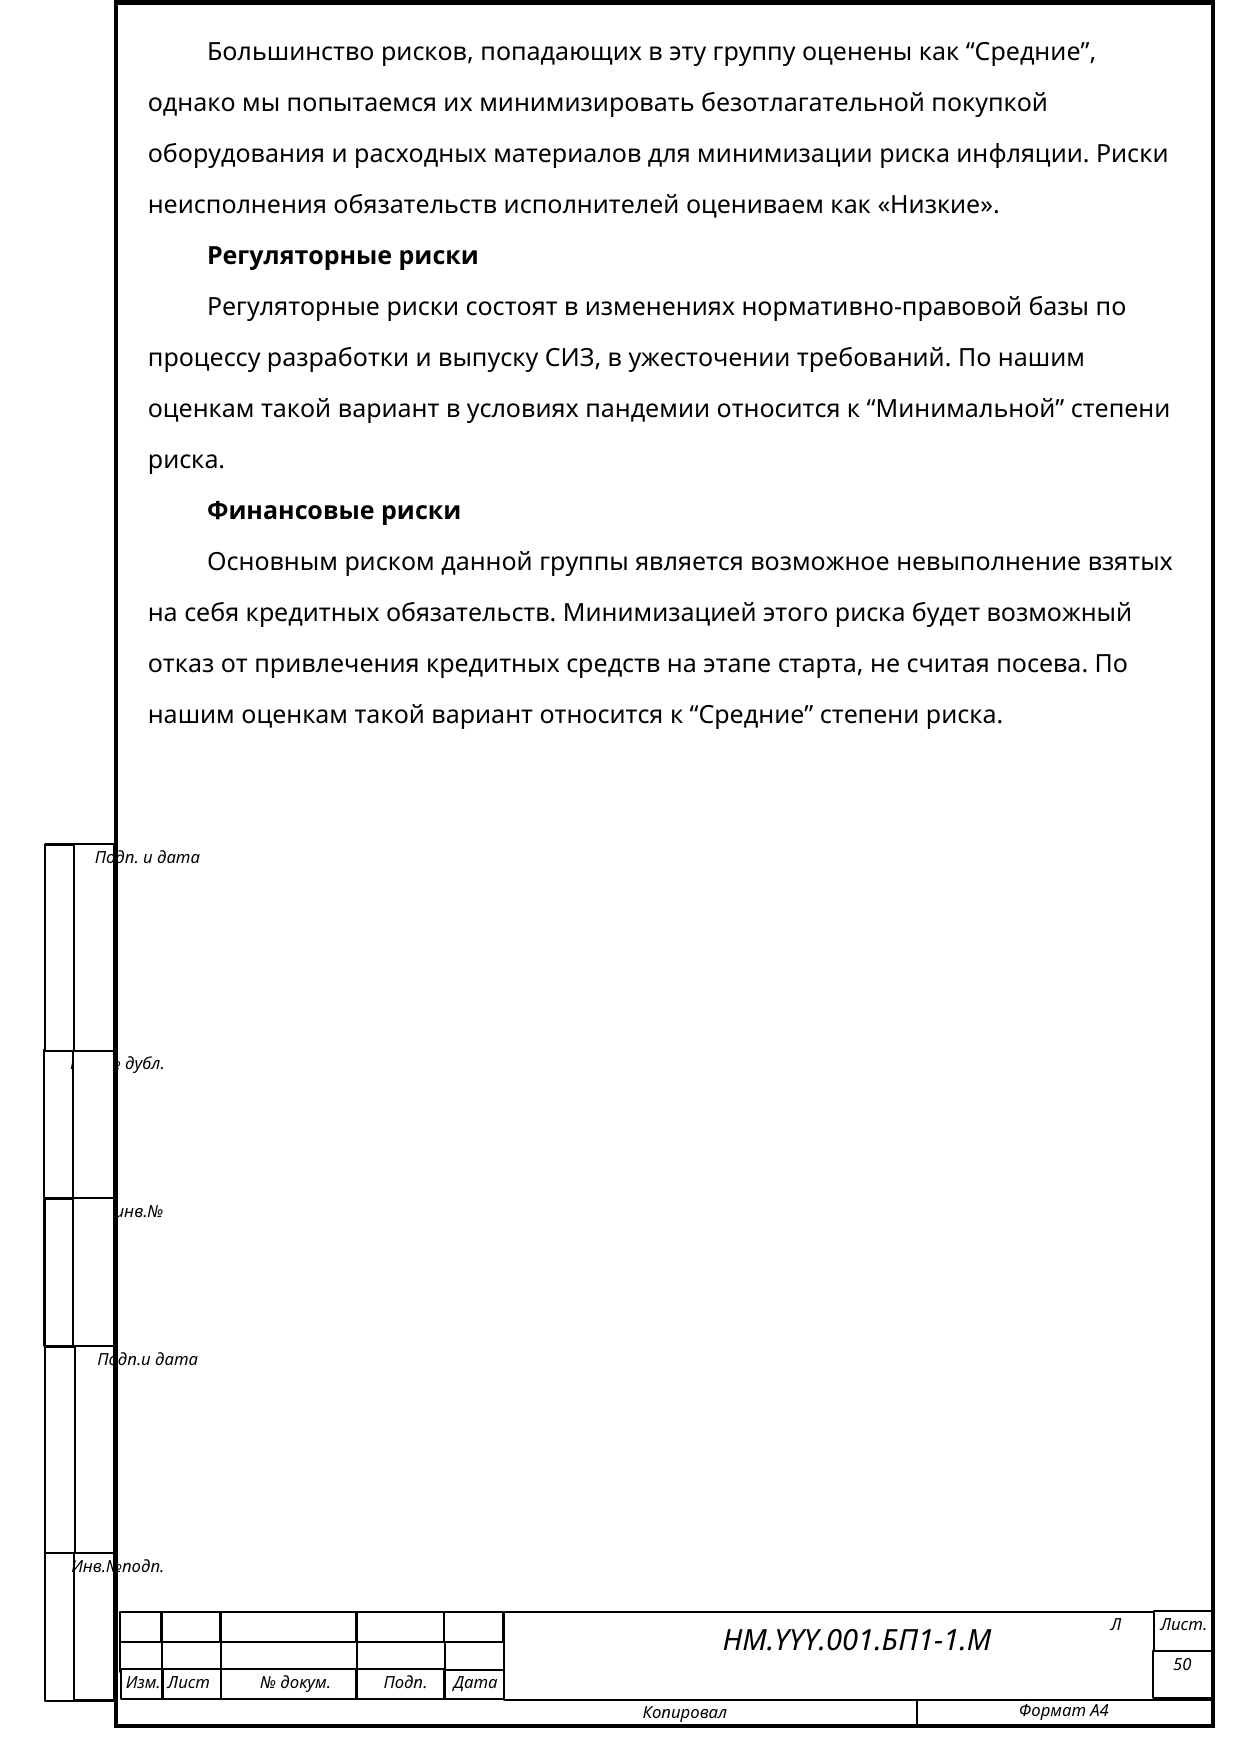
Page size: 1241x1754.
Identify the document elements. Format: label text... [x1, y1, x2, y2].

text Основным риском данной группы является возможное невыполнение взятых на себя кредитных обязательств. Минимизацией этого риска будет возможный отказ от привлечения кредитных средств на этапе старта, не считая посева. По нашим оценкам такой вариант относится к “Средние” степени риска. [148, 544, 1182, 731]
text Регуляторные риски состоят в изменениях нормативно-правовой базы по процессу разработки и выпуску СИЗ, в ужесточении требований. По нашим оценкам такой вариант в условиях пандемии относится к “Минимальной” степени риска. [148, 289, 1182, 476]
text Регуляторные риски [148, 238, 1182, 272]
text Большинство рисков, попадающих в эту группу оценены как “Средние”, однако мы попытаемся их минимизировать безотлагательной покупкой оборудования и расходных материалов для минимизации риска инфляции. Риски неисполнения обязательств исполнителей оцениваем как «Низкие». [148, 33, 1182, 221]
text Финансовые риски [148, 493, 1182, 527]
